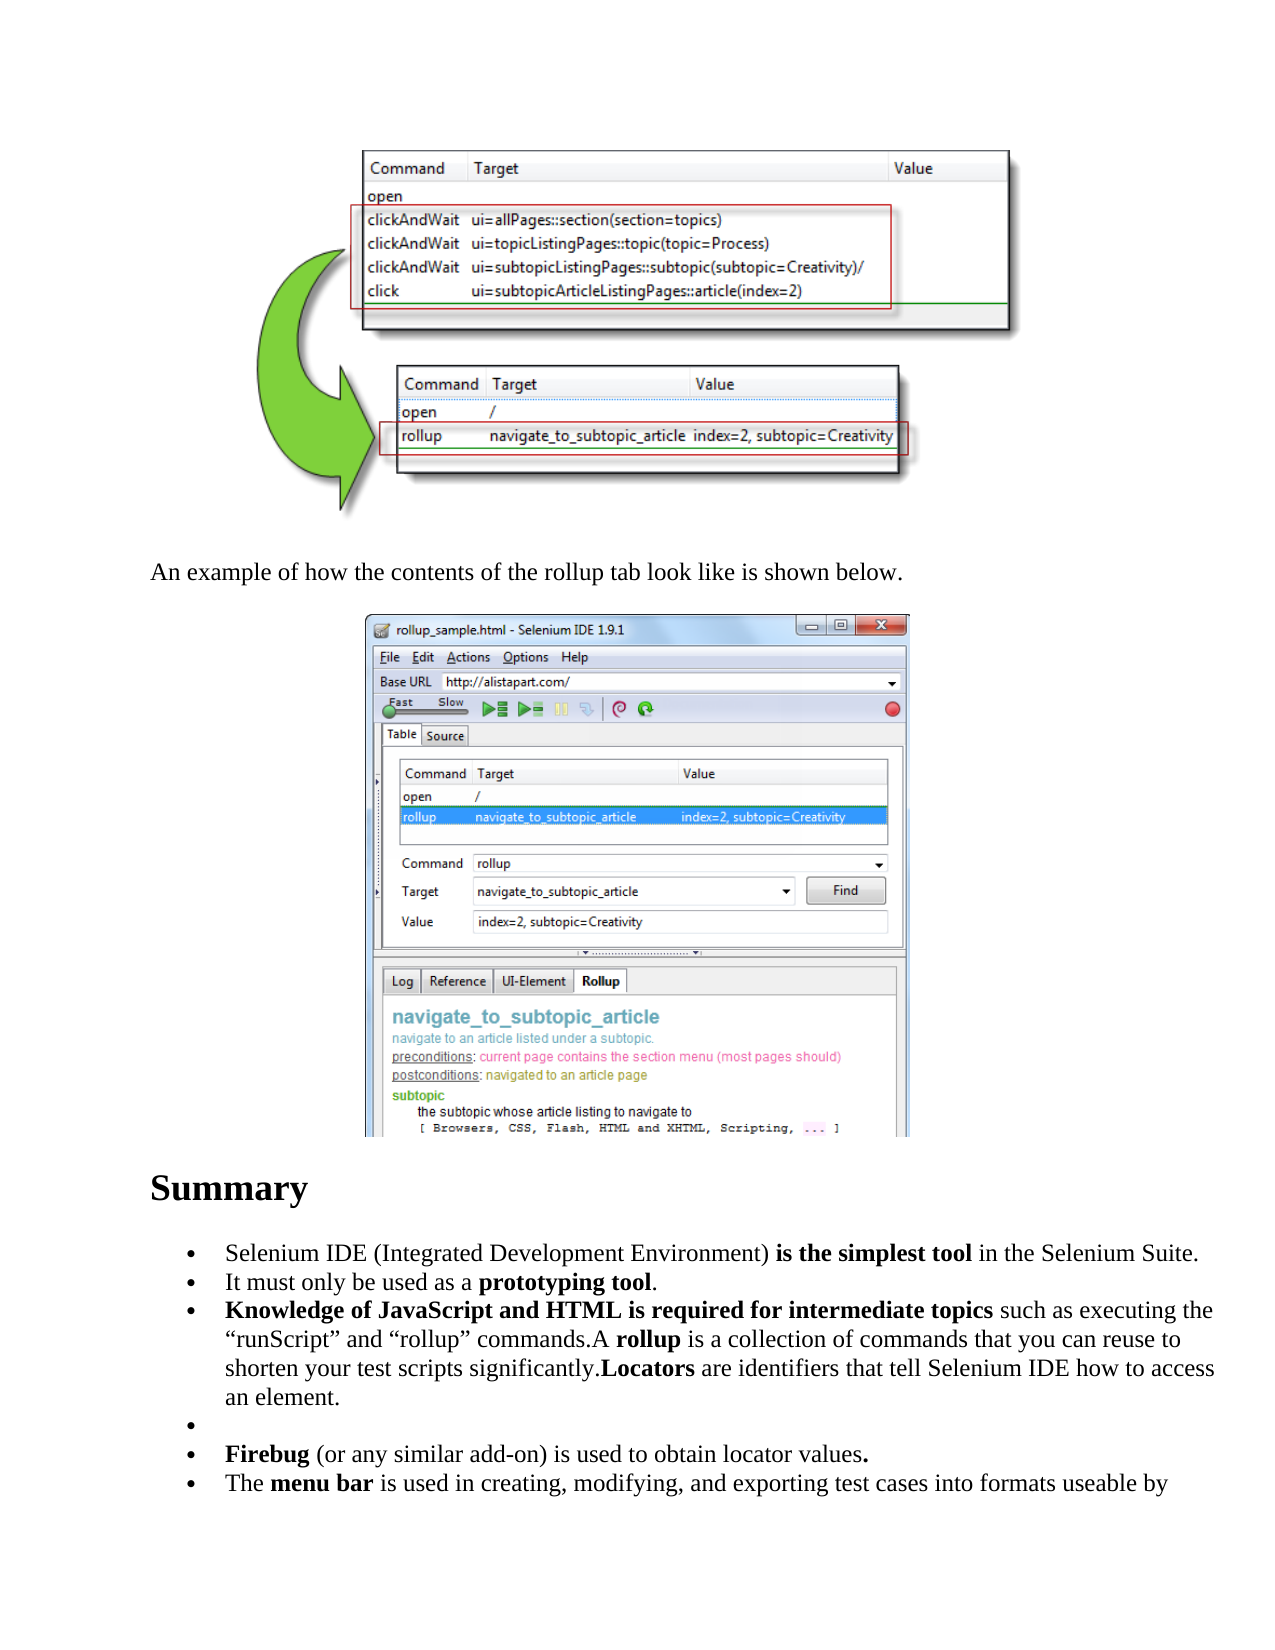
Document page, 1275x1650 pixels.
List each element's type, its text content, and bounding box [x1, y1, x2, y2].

text An example of how the contents of the rollup tab look like is shown below. [150, 557, 1125, 586]
picture [253, 150, 1022, 528]
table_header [150, 1238, 1244, 1497]
subtitle Summary [150, 1166, 1125, 1209]
picture [365, 614, 910, 1137]
